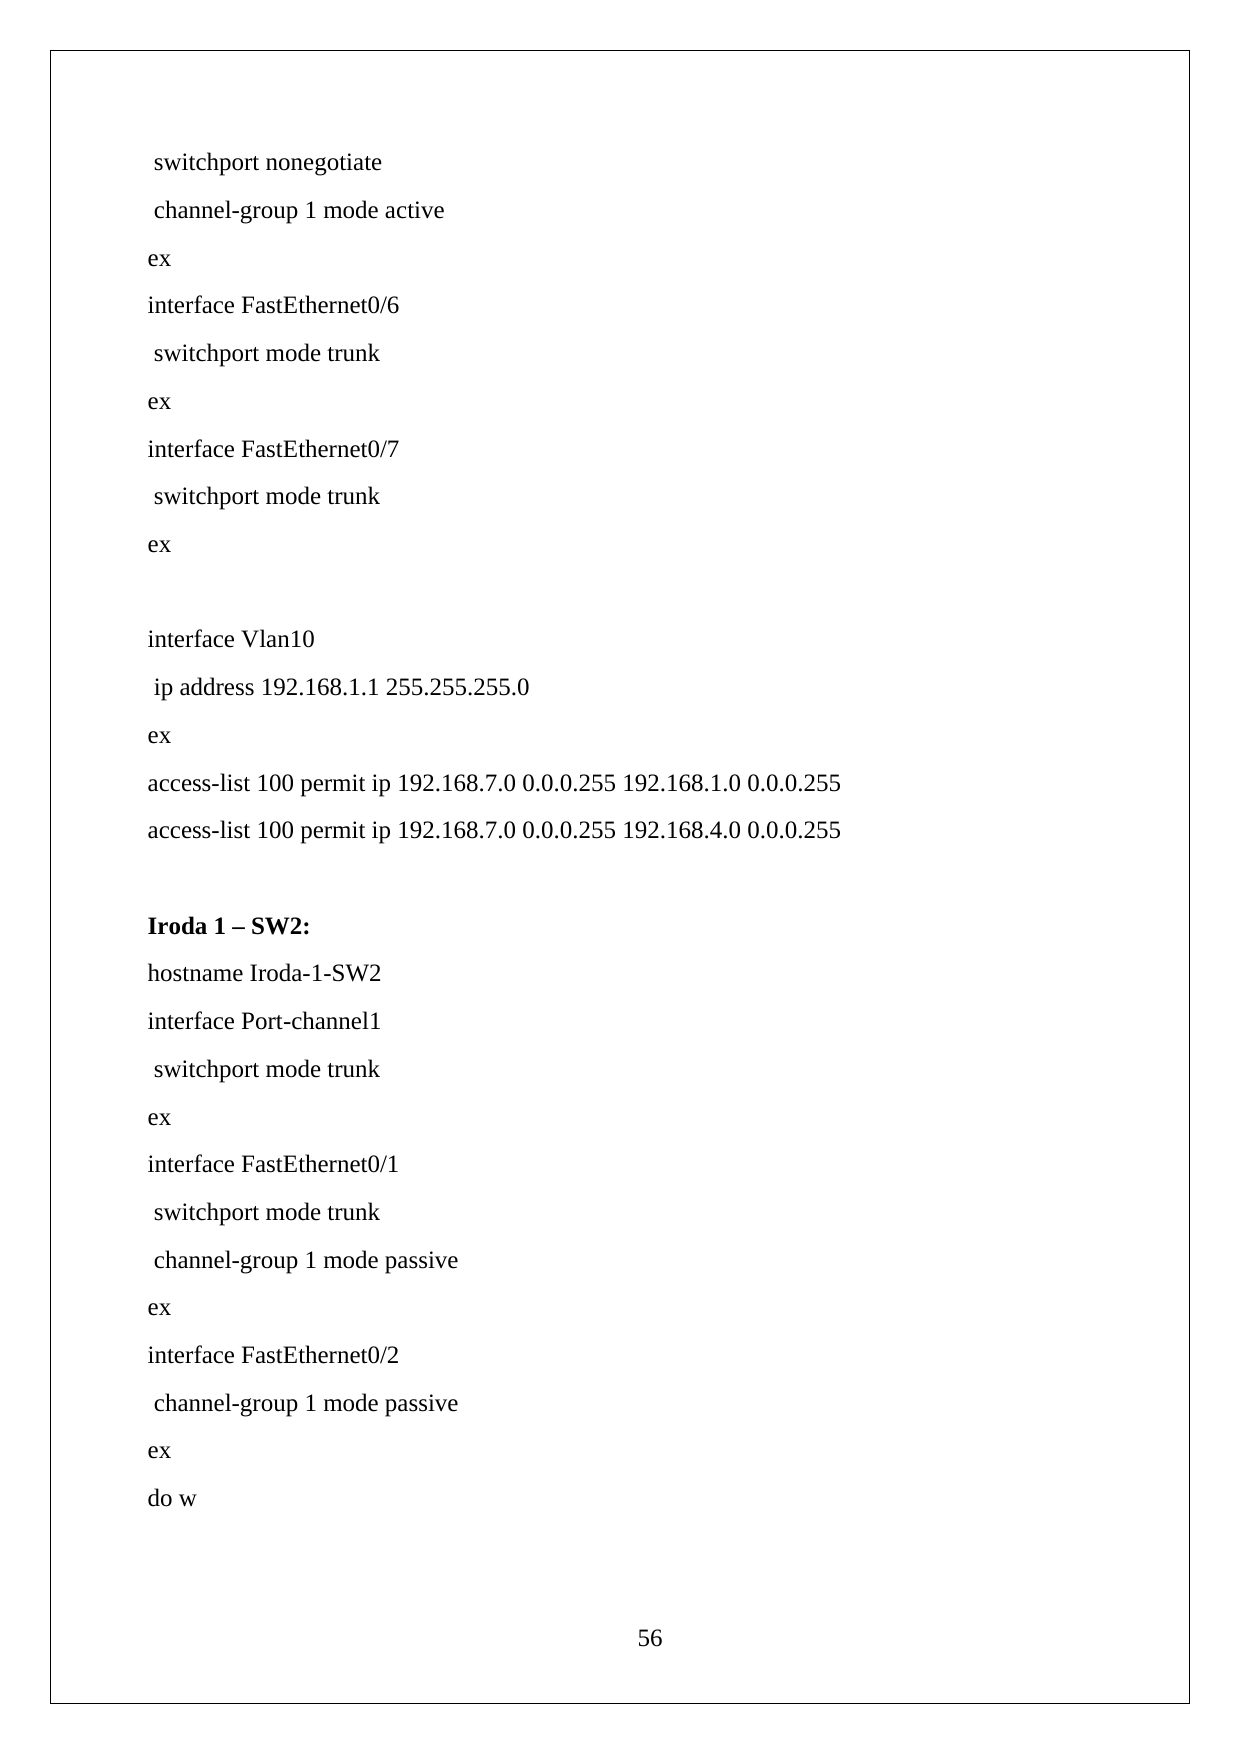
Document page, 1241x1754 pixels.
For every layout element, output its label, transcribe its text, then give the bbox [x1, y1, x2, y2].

text access-list 100 permit ip 192.168.7.0 0.0.0.255 192.168.4.0 0.0.0.255 [147, 815, 1093, 844]
text ex [147, 529, 1093, 558]
text ex [147, 1436, 1093, 1464]
text switchport mode trunk [147, 1054, 1093, 1083]
text access-list 100 permit ip 192.168.7.0 0.0.0.255 192.168.1.0 0.0.0.255 [147, 768, 1093, 796]
text ex [147, 1102, 1093, 1130]
text channel-group 1 mode passive [147, 1245, 1093, 1273]
text switchport mode trunk [147, 338, 1093, 367]
text switchport mode trunk [147, 1197, 1093, 1226]
text ip address 192.168.1.1 255.255.255.0 [147, 672, 1093, 701]
text ex [147, 243, 1093, 272]
text Iroda 1 – SW2: [147, 911, 1093, 939]
text switchport mode trunk [147, 481, 1093, 510]
text interface Port-channel1 [147, 1006, 1093, 1035]
text switchport nonegotiate [147, 147, 1093, 176]
text channel-group 1 mode passive [147, 1388, 1093, 1417]
text interface FastEthernet0/1 [147, 1149, 1093, 1178]
text hostname Iroda-1-SW2 [147, 958, 1093, 987]
text interface FastEthernet0/7 [147, 434, 1093, 462]
text interface FastEthernet0/6 [147, 291, 1093, 319]
text do w [147, 1483, 1093, 1512]
text ex [147, 720, 1093, 749]
text ex [147, 1292, 1093, 1321]
text interface Vlan10 [147, 624, 1093, 653]
text channel-group 1 mode active [147, 195, 1093, 224]
text interface FastEthernet0/2 [147, 1340, 1093, 1369]
text ex [147, 386, 1093, 415]
